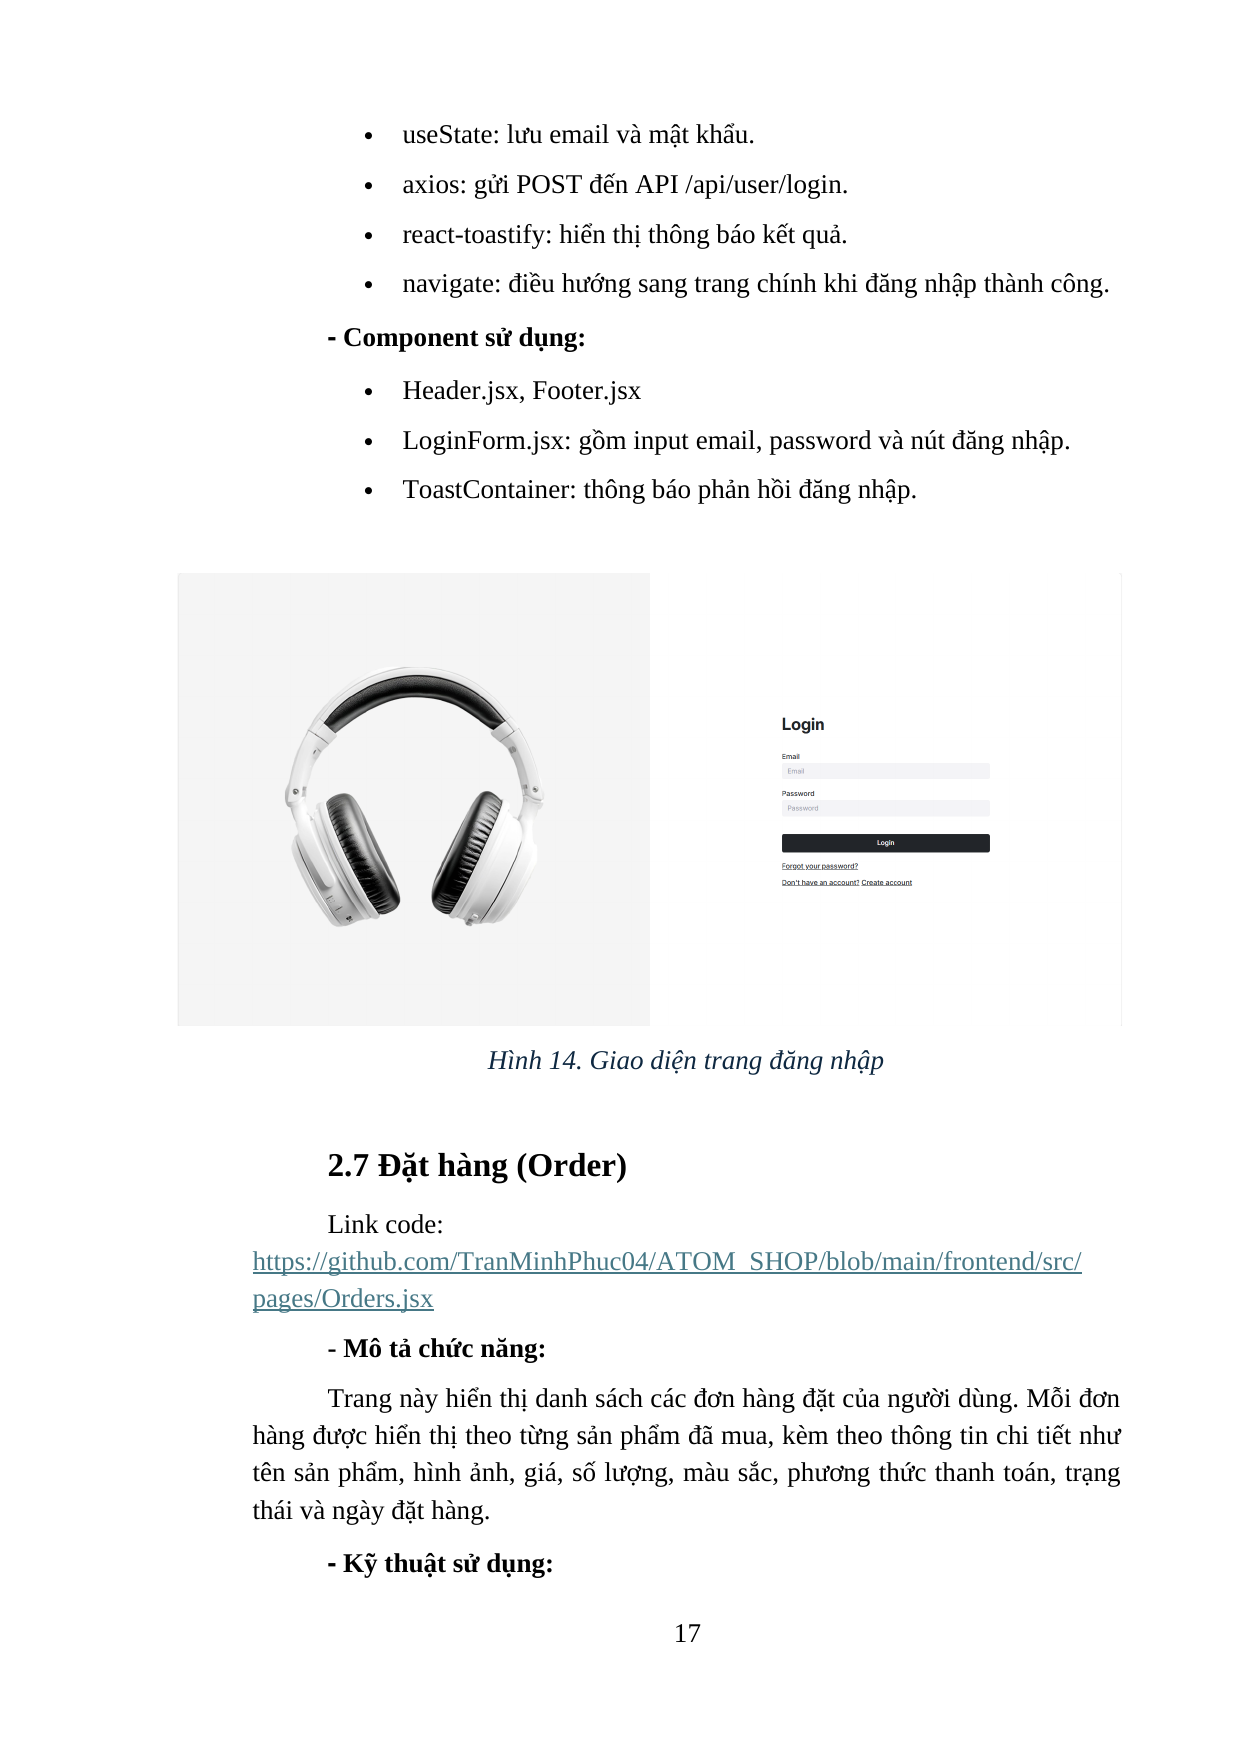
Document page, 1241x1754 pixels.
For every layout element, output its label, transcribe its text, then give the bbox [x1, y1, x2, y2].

text - Kỹ thuật sử dụng: [252, 1544, 1122, 1581]
list react-toastify: hiển thị thông báo kết quả. [365, 218, 1122, 249]
subtitle 2.7 Đặt hàng (Order) [252, 1146, 1122, 1184]
text - Component sử dụng: [252, 317, 1122, 354]
picture [177, 573, 1123, 1026]
list axios: gửi POST đến API /api/user/login. [365, 168, 1122, 199]
text - Mô tả chức năng: [252, 1332, 1122, 1363]
text Trang này hiển thị danh sách các đơn hàng đặt của người dùng. Mỗi đơn hàng được hiển thị theo từng sản phẩm đã mua, kèm theo thông tin chi tiết như tên sản phẩm, hình ảnh, giá, số lượng, màu sắc, phương thức thanh toán, trạng thái và ngày đặt hàng. [252, 1382, 1122, 1525]
text Link code: https://github.com/TranMinhPhuc04/ATOM_SHOP/blob/main/frontend/src/pages/Orders.jsx [252, 1208, 1122, 1313]
list useState: lưu email và mật khẩu. [365, 118, 1122, 149]
list ToastContainer: thông báo phản hồi đăng nhập. [365, 473, 1122, 505]
list navigate: điều hướng sang trang chính khi đăng nhập thành công. [365, 267, 1122, 299]
list Header.jsx, Footer.jsx [365, 374, 1122, 405]
list LoginForm.jsx: gồm input email, password và nút đăng nhập. [365, 424, 1122, 455]
text Hình 14. Giao diện trang đăng nhập [177, 1044, 1122, 1075]
